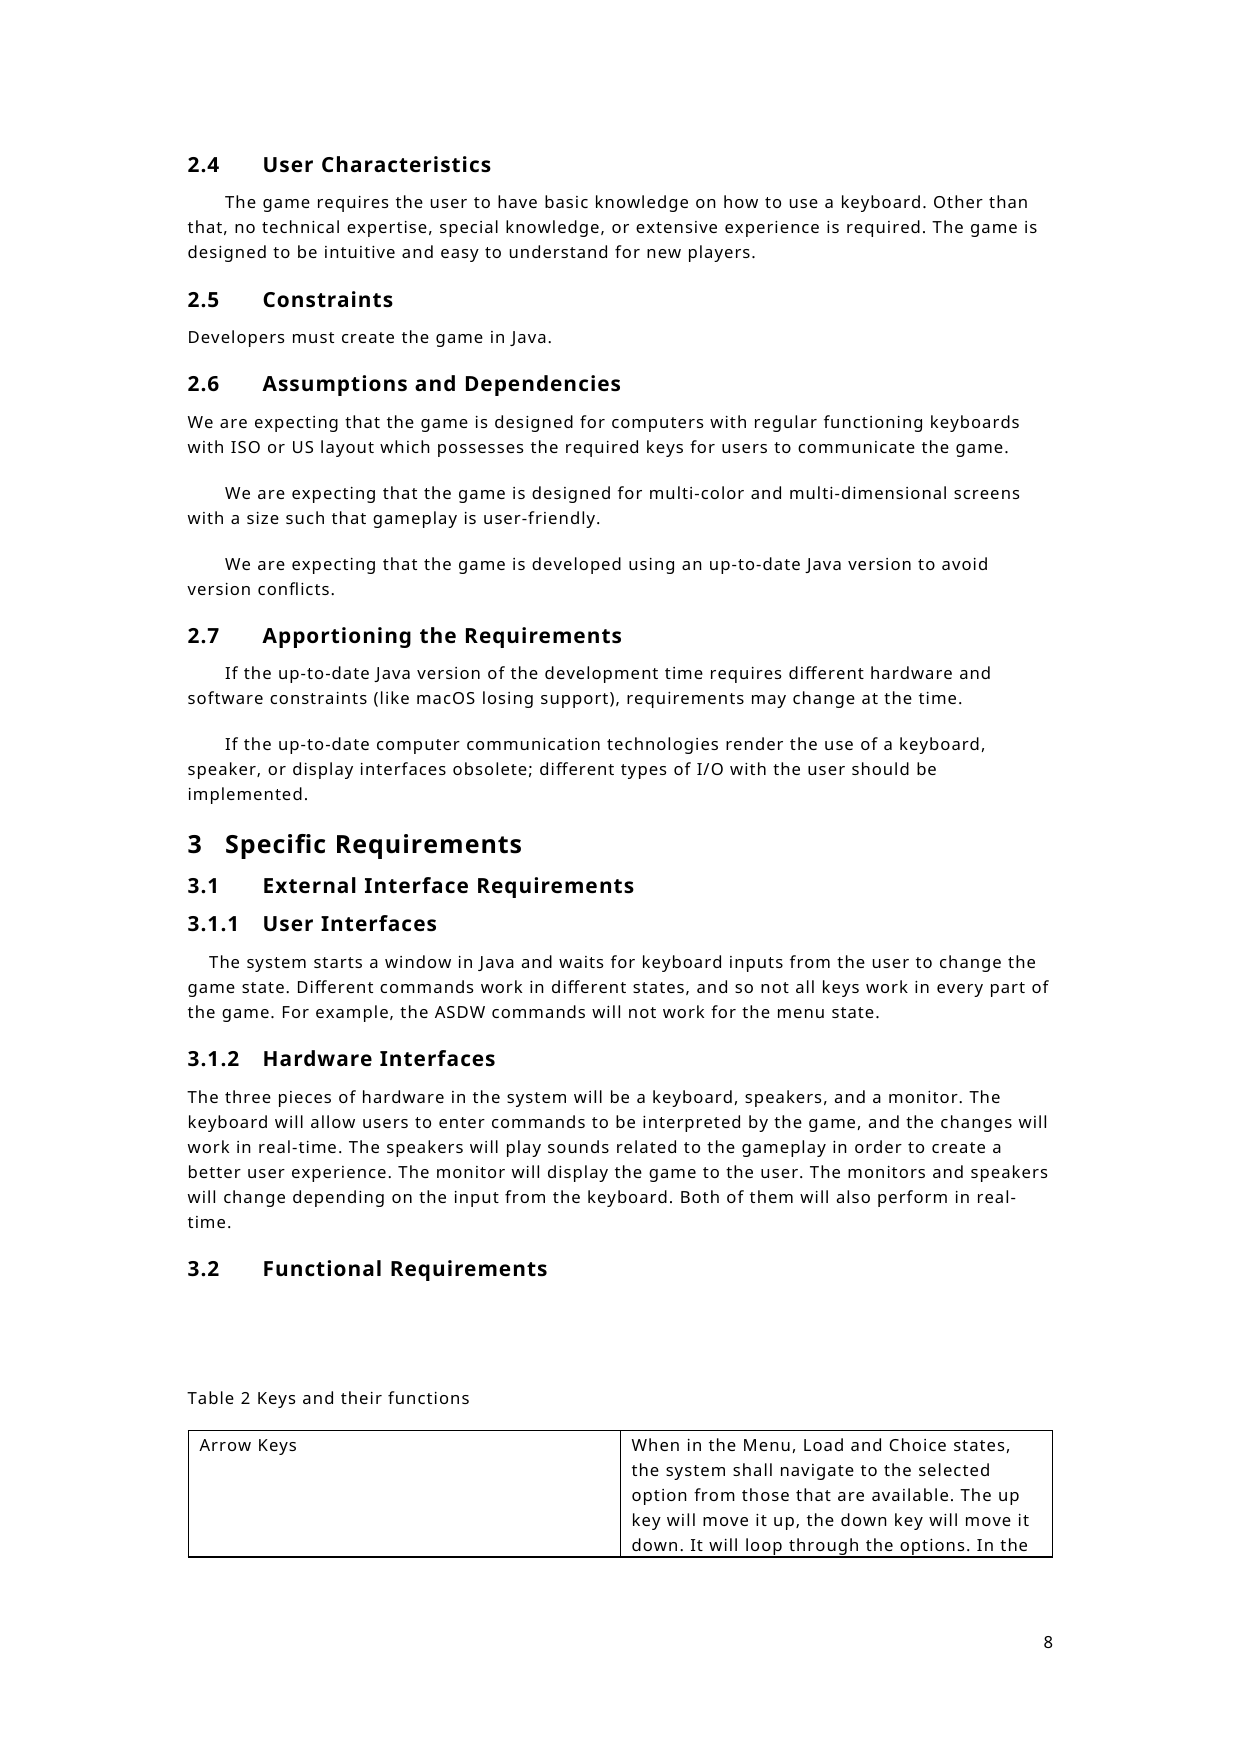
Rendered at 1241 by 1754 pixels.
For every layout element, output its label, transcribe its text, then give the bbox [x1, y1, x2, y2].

table_header Arrow Keys [189, 1431, 620, 1556]
text The game requires the user to have basic knowledge on how to use a keyboard. Other than that, no technical expertise, special knowledge, or extensive experience is required. The game is designed to be intuitive and easy to understand for new players. [187, 189, 1053, 264]
text The three pieces of hardware in the system will be a keyboard, speakers, and a monitor. The keyboard will allow users to enter commands to be interpreted by the game, and the changes will work in real-time. The speakers will play sounds related to the gameplay in order to create a better user experience. The monitor will display the game to the user. The monitors and speakers will change depending on the input from the keyboard. Both of them will also perform in real-time. [187, 1083, 1053, 1233]
text We are expecting that the game is developed using an up-to-date Java version to avoid version conflicts. [187, 550, 1053, 600]
subtitle Hardware Interfaces [187, 1044, 1053, 1073]
subtitle Constraints [187, 285, 1053, 313]
subtitle Assumptions and Dependencies [187, 369, 1053, 398]
text The system starts a window in Java and waits for keyboard inputs from the user to change the game state. Different commands work in different states, and so not all keys work in every part of the game. For example, the ASDW commands will not work for the menu state. [187, 948, 1053, 1023]
text We are expecting that the game is designed for computers with regular functioning keyboards with ISO or US layout which possesses the required keys for users to communicate the game. [187, 408, 1053, 458]
text If the up-to-date Java version of the development time requires different hardware and software constraints (like macOS losing support), requirements may change at the time. [187, 659, 1053, 709]
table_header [621, 1431, 1052, 1556]
subtitle Specific Requirements [187, 826, 1053, 860]
subtitle User Characteristics [187, 150, 1053, 178]
text Developers must create the game in Java. [187, 323, 1053, 348]
subtitle Apportioning the Requirements [187, 621, 1053, 649]
text We are expecting that the game is designed for multi-color and multi-dimensional screens with a size such that gameplay is user-friendly. [187, 479, 1053, 529]
text If the up-to-date computer communication technologies render the use of a keyboard, speaker, or display interfaces obsolete; different types of I/O with the user should be implemented. [187, 730, 1053, 805]
text Table 2 Keys and their functions [187, 1384, 1053, 1409]
subtitle Functional Requirements [187, 1254, 1053, 1282]
subtitle External Interface Requirements [187, 871, 1053, 899]
subtitle User Interfaces [187, 909, 1053, 938]
